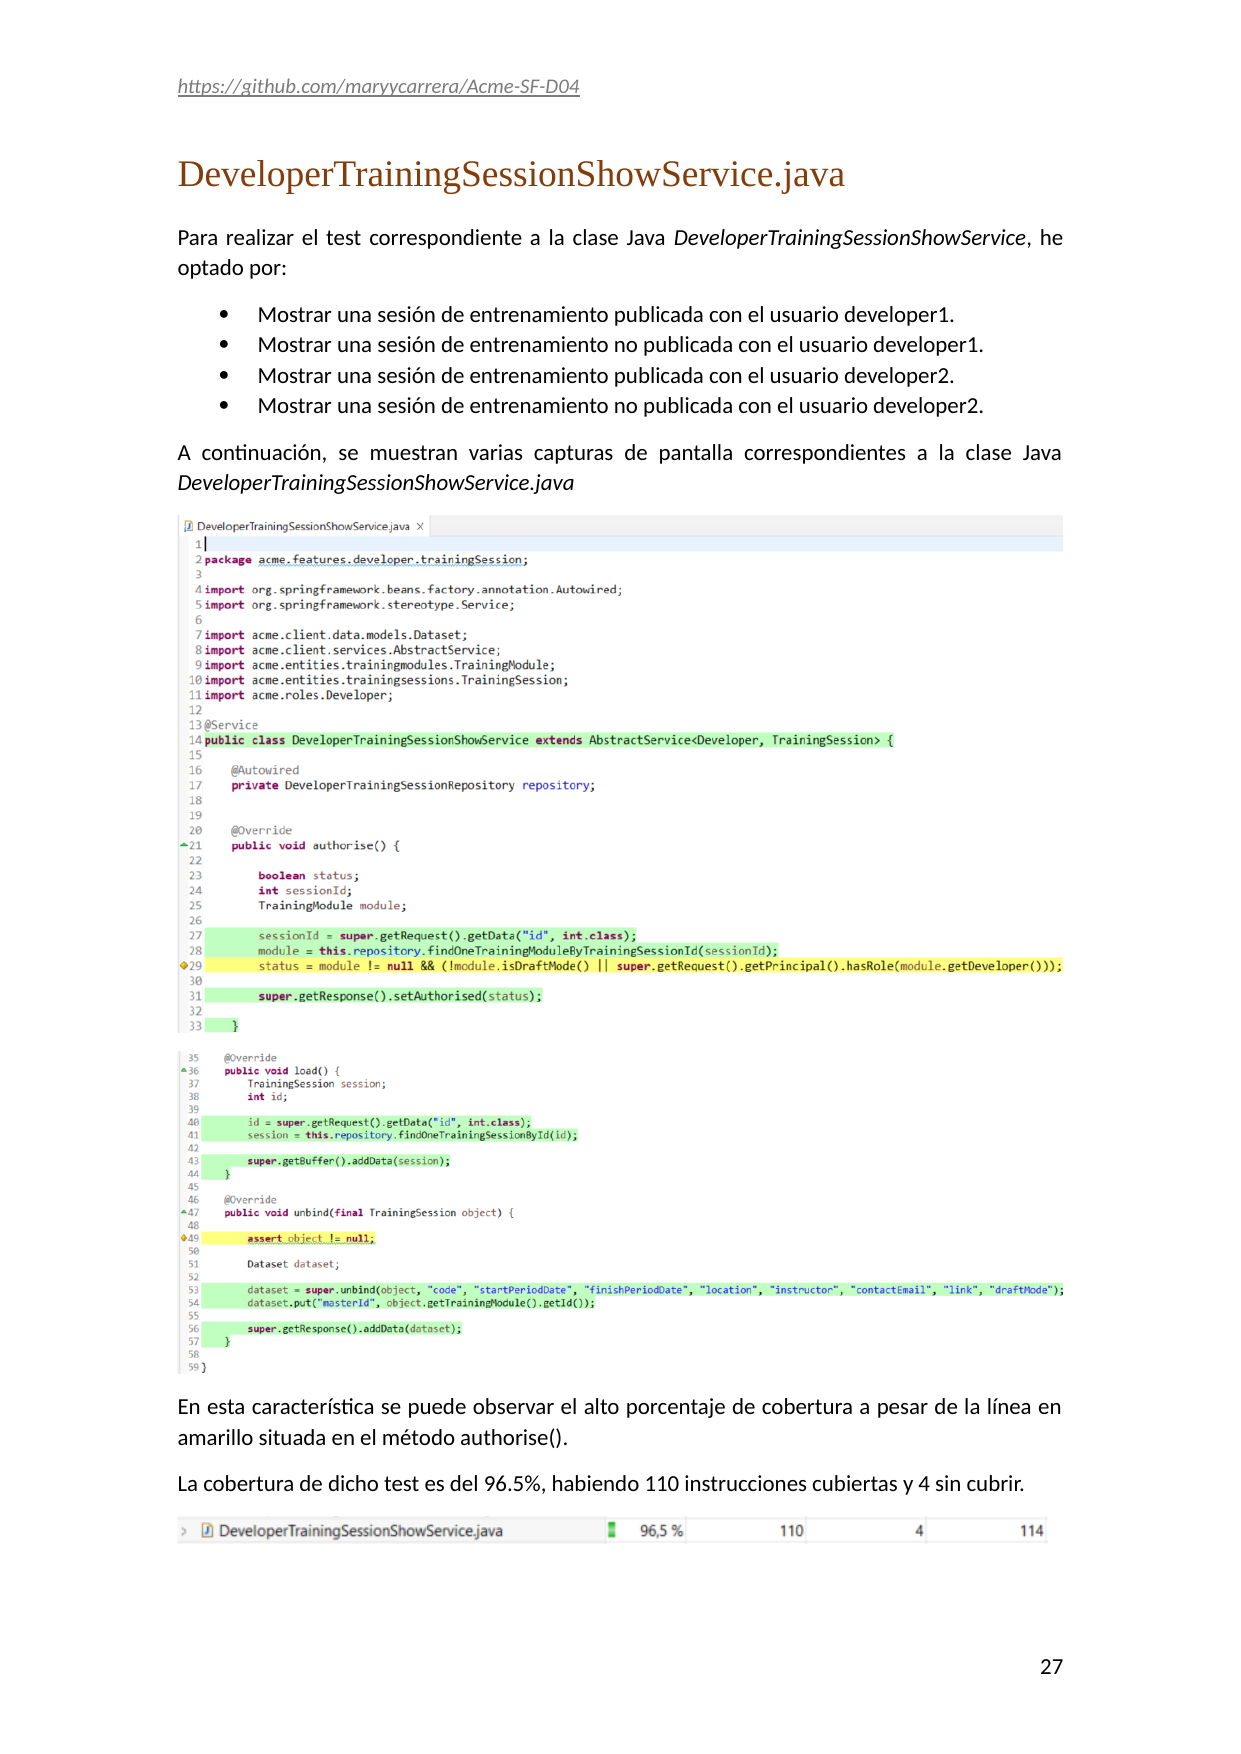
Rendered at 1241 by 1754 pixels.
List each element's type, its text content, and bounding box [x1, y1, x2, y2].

list Mostrar una sesión de entrenamiento no publicada con el usuario developer2. [220, 391, 1063, 419]
list Mostrar una sesión de entrenamiento publicada con el usuario developer1. [220, 300, 1063, 328]
text En esta característica se puede observar el alto porcentaje de cobertura a pesar de la línea en amarillo situada en el método authorise(). [177, 1392, 1063, 1451]
picture [177, 1516, 1049, 1544]
text Para realizar el test correspondiente a la clase Java DeveloperTrainingSessionShowService, he optado por: [177, 223, 1063, 282]
text La cobertura de dicho test es del 96.5%, habiendo 110 instrucciones cubiertas y 4 sin cubrir. [177, 1469, 1063, 1497]
list Mostrar una sesión de entrenamiento no publicada con el usuario developer1. [220, 331, 1063, 359]
subtitle DeveloperTrainingSessionShowService.java [177, 152, 1063, 195]
text A continuación, se muestran varias capturas de pantalla correspondientes a la clase Java DeveloperTrainingSessionShowService.java [177, 438, 1063, 496]
list Mostrar una sesión de entrenamiento publicada con el usuario developer2. [220, 361, 1063, 389]
picture [177, 1051, 1063, 1374]
picture [177, 515, 1063, 1033]
